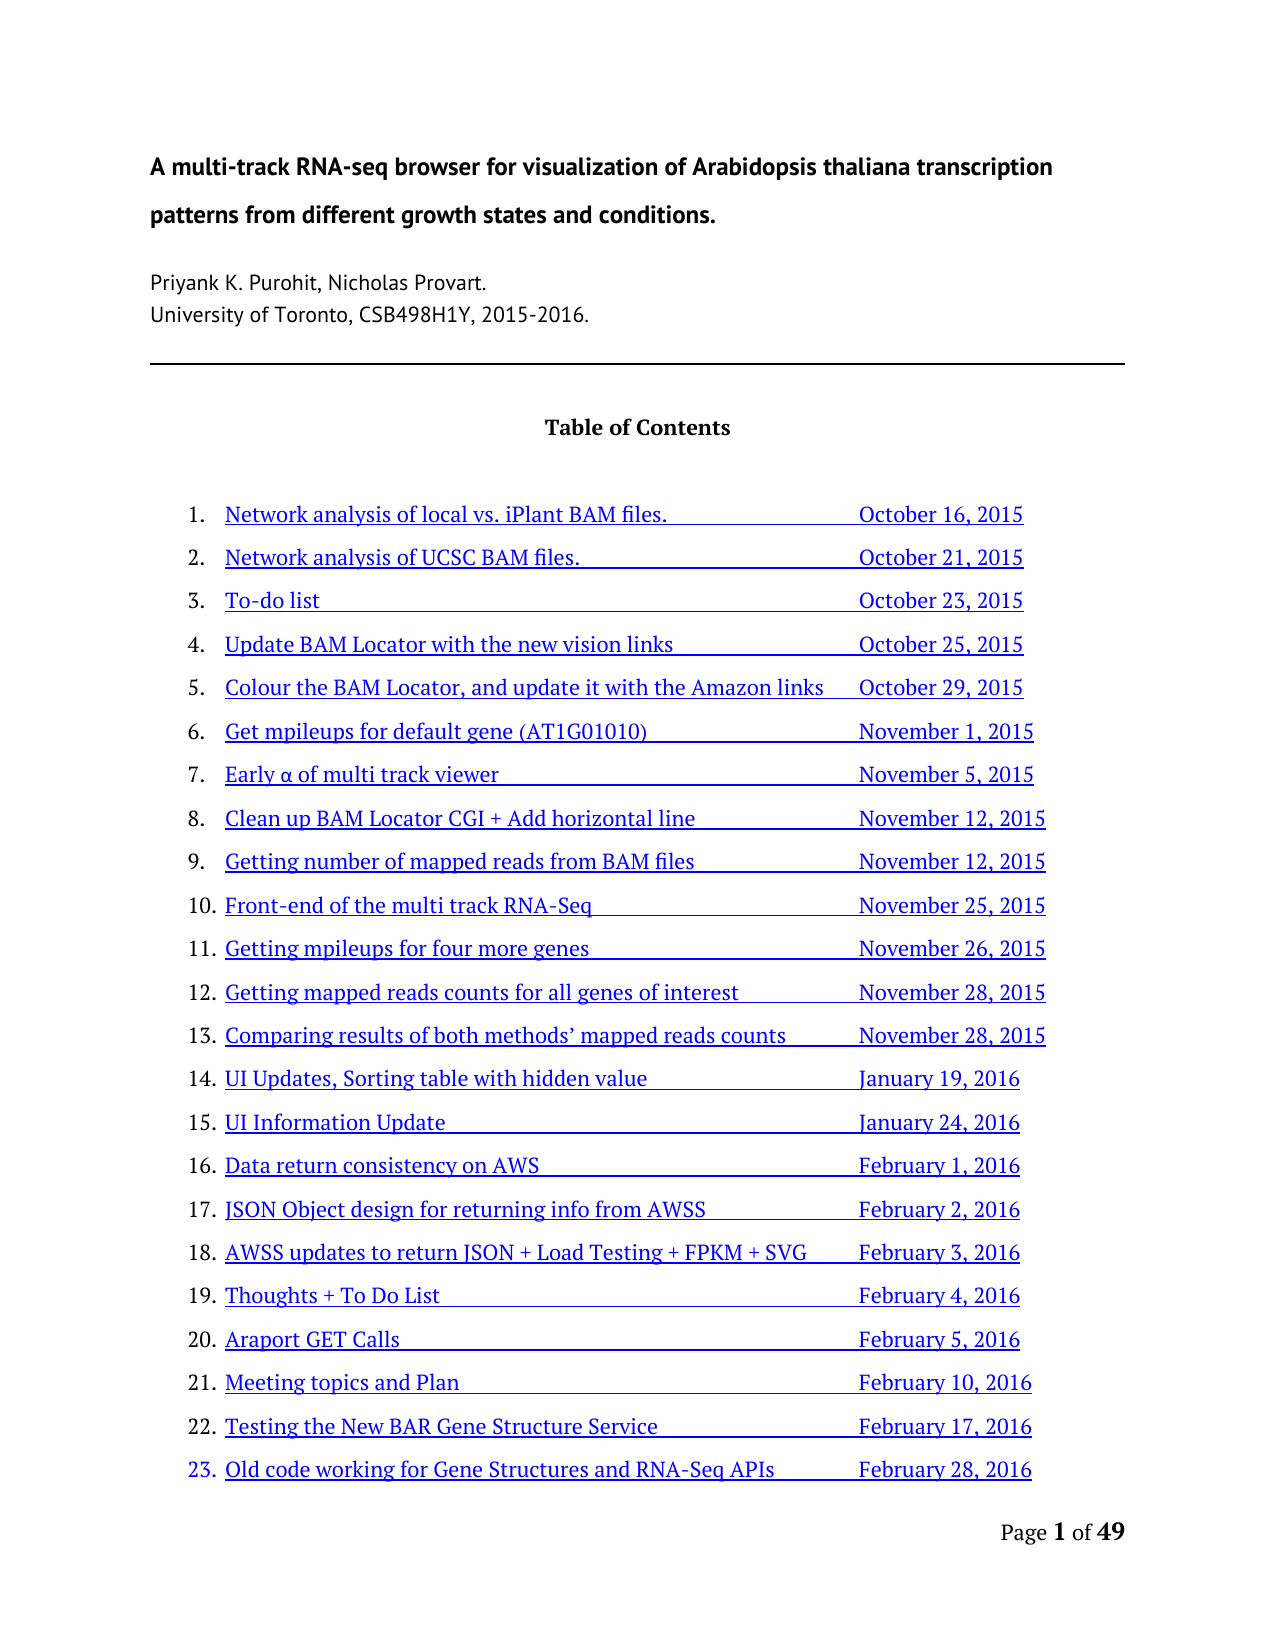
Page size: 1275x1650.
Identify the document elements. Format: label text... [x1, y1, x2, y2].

list Araport GET Calls February 5, 2016 [187, 1325, 1125, 1354]
list UI Updates, Sorting table with hidden value January 19, 2016 [187, 1064, 1125, 1093]
list Meeting topics and Plan February 10, 2016 [187, 1368, 1125, 1397]
list JSON Object design for returning info from AWSS February 2, 2016 [187, 1194, 1125, 1223]
list Thoughts + To Do List February 4, 2016 [187, 1281, 1125, 1310]
text A multi-track RNA-seq browser for visualization of Arabidopsis thaliana transcription patterns from different growth states and conditions. [150, 150, 1125, 231]
list Network analysis of UCSC BAM files. October 21, 2015 [187, 543, 1125, 572]
text Priyank K. Purohit, Nicholas Provart. [150, 268, 1125, 296]
list Comparing results of both methods’ mapped reads counts November 28, 2015 [187, 1021, 1125, 1049]
list Old code working for Gene Structures and RNA-Seq APIs February 28, 2016 [187, 1455, 1125, 1484]
list Colour the BAM Locator, and update it with the Amazon links October 29, 2015 [187, 673, 1125, 702]
list Early α of multi track viewer November 5, 2015 [187, 760, 1125, 789]
list UI Information Update January 24, 2016 [187, 1107, 1125, 1136]
list AWSS updates to return JSON + Load Testing + FPKM + SVG February 3, 2016 [187, 1238, 1125, 1267]
list Getting mapped reads counts for all genes of interest November 28, 2015 [187, 977, 1125, 1006]
text Table of Contents [150, 412, 1125, 441]
list Getting number of mapped reads from BAM files November 12, 2015 [187, 847, 1125, 876]
list Clean up BAM Locator CGI + Add horizontal line November 12, 2015 [187, 803, 1125, 832]
list Update BAM Locator with the new vision links October 25, 2015 [187, 630, 1125, 659]
text University of Toronto, CSB498H1Y, 2015-2016. [150, 300, 1125, 329]
list Getting mpileups for four more genes November 26, 2015 [187, 934, 1125, 963]
list Data return consistency on AWS February 1, 2016 [187, 1151, 1125, 1180]
list Testing the New BAR Gene Structure Service February 17, 2016 [187, 1412, 1125, 1441]
list Get mpileups for default gene (AT1G01010) November 1, 2015 [187, 717, 1125, 746]
list To-do list October 23, 2015 [187, 586, 1125, 615]
list Front-end of the multi track RNA-Seq November 25, 2015 [187, 890, 1125, 919]
list Network analysis of local vs. iPlant BAM files. October 16, 2015 [187, 499, 1125, 528]
